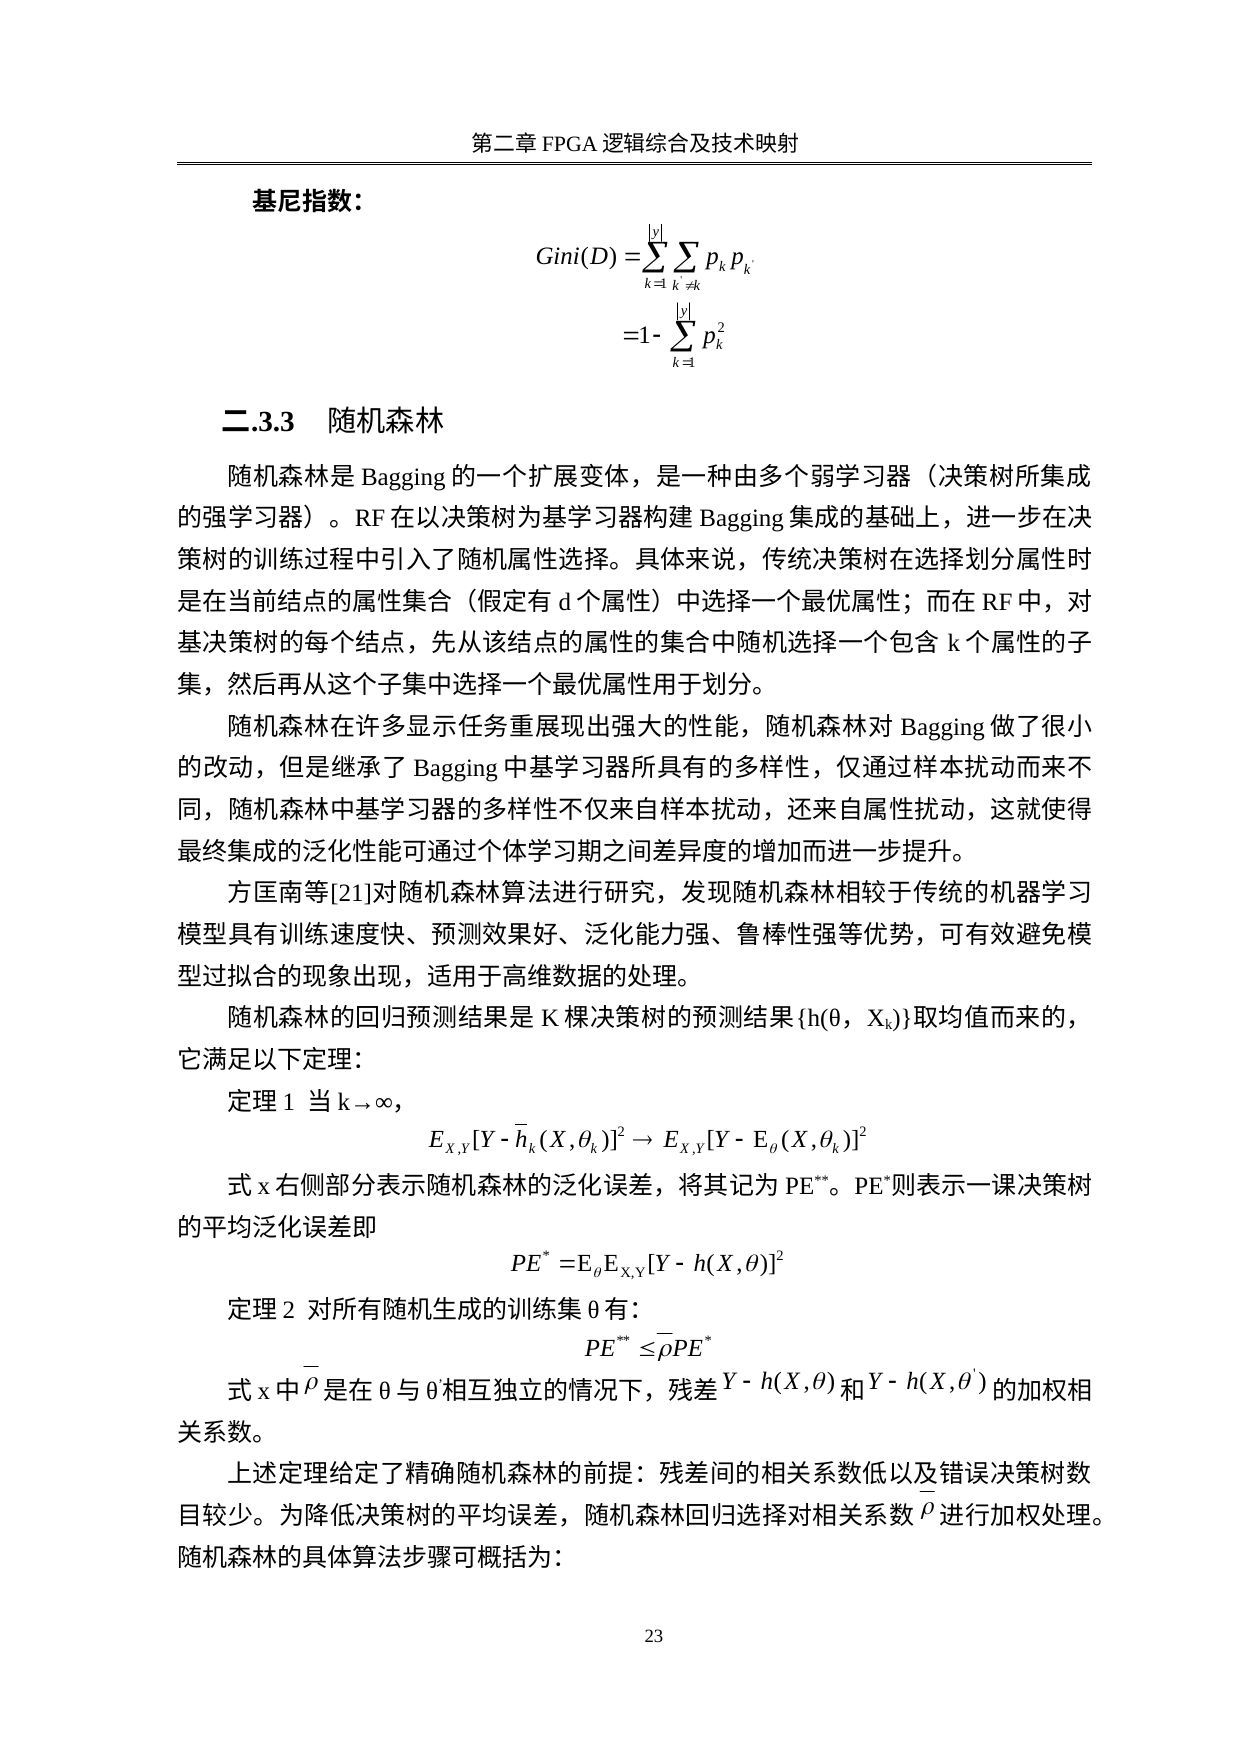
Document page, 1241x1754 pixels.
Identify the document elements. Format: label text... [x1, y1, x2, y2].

text 随机森林的回归预测结果是K棵决策树的预测结果{h(θ，Xk)}取均值而来的，它满足以下定理： [177, 993, 1092, 1077]
text 式x右侧部分表示随机森林的泛化误差，将其记为PE**。PE*则表示一课决策树的平均泛化误差即 [177, 1161, 1092, 1245]
text 定理1 当k→∞， [177, 1077, 1092, 1118]
text 基尼指数： [177, 177, 1092, 219]
text 上述定理给定了精确随机森林的前提：残差间的相关系数低以及错误决策树数目较少。为降低决策树的平均误差，随机森林回归选择对相关系数进行加权处理。随机森林的具体算法步骤可概括为： [177, 1449, 1092, 1574]
text 定理2 对所有随机生成的训练集θ有： [177, 1286, 1092, 1327]
text 方匡南等[21]对随机森林算法进行研究，发现随机森林相较于传统的机器学习模型具有训练速度快、预测效果好、泛化能力强、鲁棒性强等优势，可有效避免模型过拟合的现象出现，适用于高维数据的处理。 [177, 868, 1092, 993]
text 随机森林在许多显示任务重展现出强大的性能，随机森林对Bagging做了很小的改动，但是继承了Bagging中基学习器所具有的多样性，仅通过样本扰动而来不同，随机森林中基学习器的多样性不仅来自样本扰动，还来自属性扰动，这就使得最终集成的泛化性能可通过个体学习期之间差异度的增加而进一步提升。 [177, 702, 1092, 868]
subtitle 随机森林 [222, 398, 1092, 439]
text 随机森林是Bagging的一个扩展变体，是一种由多个弱学习器（决策树所集成的强学习器）。RF在以决策树为基学习器构建Bagging集成的基础上，进一步在决策树的训练过程中引入了随机属性选择。具体来说，传统决策树在选择划分属性时是在当前结点的属性集合（假定有d个属性）中选择一个最优属性；而在RF中，对基决策树的每个结点，先从该结点的属性的集合中随机选择一个包含k个属性的子集，然后再从这个子集中选择一个最优属性用于划分。 [177, 452, 1092, 702]
text 式x中是在θ与θ’相互独立的情况下，残差和的加权相关系数。 [177, 1366, 1092, 1449]
